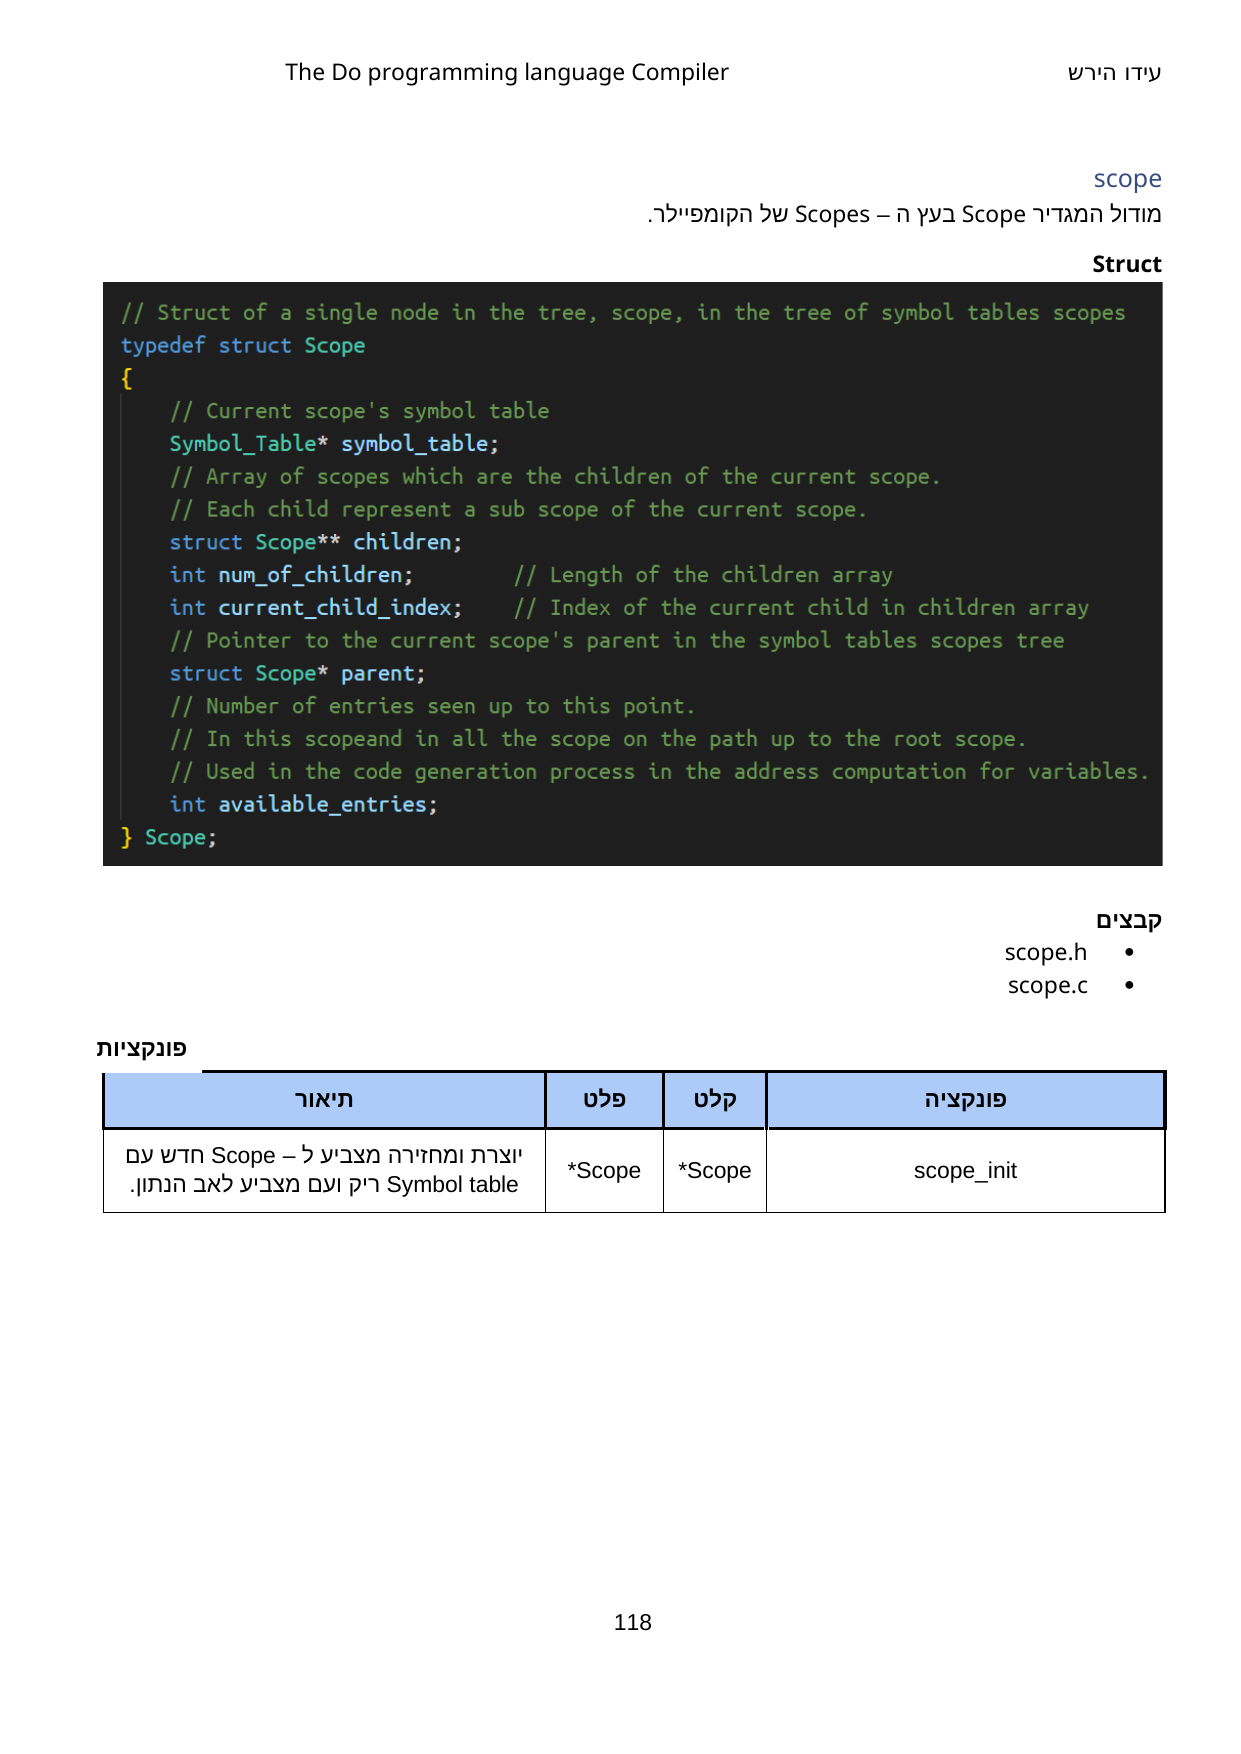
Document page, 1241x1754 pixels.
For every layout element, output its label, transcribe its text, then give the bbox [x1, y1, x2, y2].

table_cell Scope* [546, 1130, 663, 1212]
table_header פלט [547, 1073, 662, 1127]
text מודול המגדיר Scope בעץ ה – Scopes של הקומפיילר. [103, 198, 1162, 229]
table_header תיאור [105, 1073, 544, 1127]
list scope.h [103, 936, 1125, 967]
list scope.c [103, 969, 1125, 1001]
text Struct [103, 248, 1162, 279]
table_cell scope_init [767, 1127, 1164, 1212]
picture [103, 282, 1163, 866]
table_cell יוצרת ומחזירה מצביע ל – Scope חדש עם Symbol table ריק ועם מצביע לאב הנתון. [104, 1130, 545, 1212]
table_header קלט [665, 1073, 765, 1127]
text קבצים [103, 866, 1162, 933]
table_header פונקציה [768, 1073, 1163, 1127]
subtitle scope [103, 161, 1162, 195]
table_cell Scope* [664, 1127, 766, 1212]
